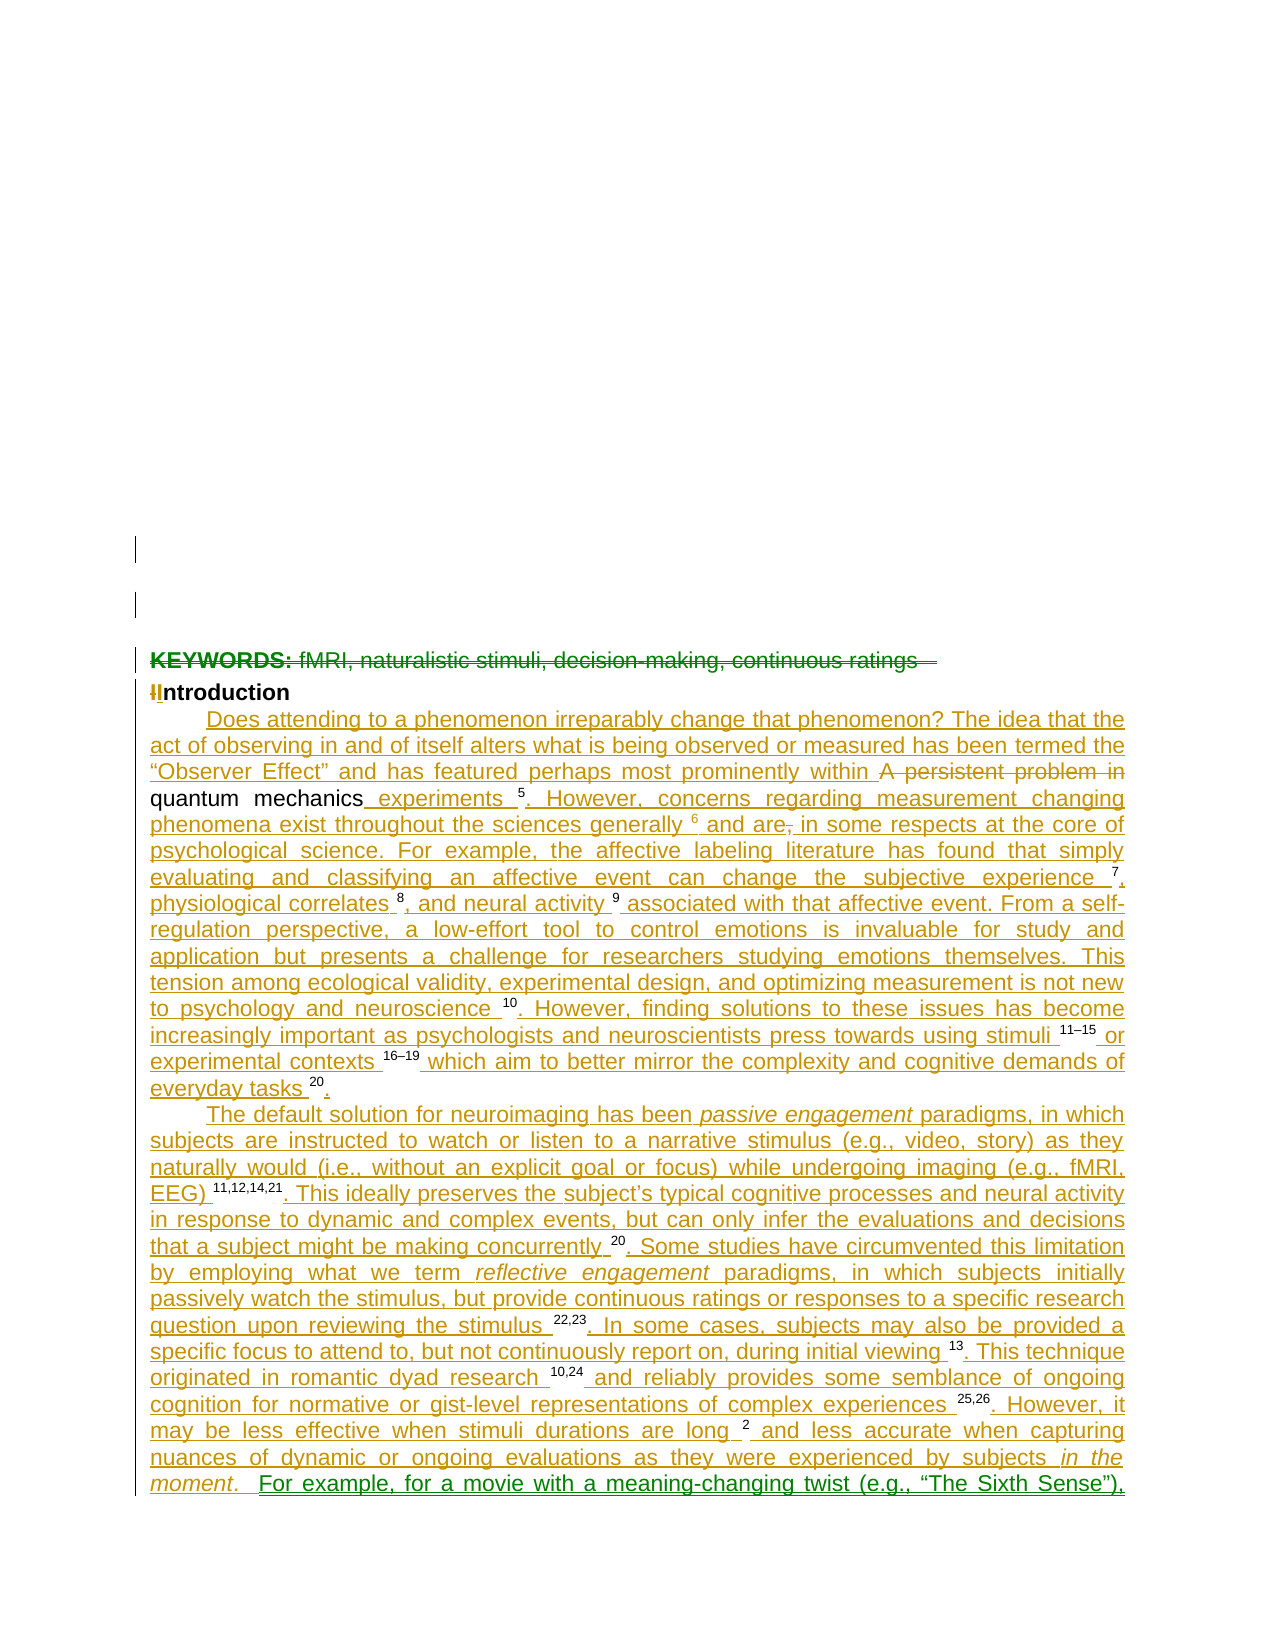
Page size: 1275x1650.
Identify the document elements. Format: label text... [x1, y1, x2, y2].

text 11,12,14,212022,231310,2425,26227 [150, 1177, 1125, 1229]
text quantum mechanics57891011–1516–1920 [150, 940, 1125, 965]
subtitle ntroduction [150, 679, 1125, 706]
text 11,12,14,212022,231310,2425,26227 [150, 1230, 1125, 1282]
text quantum mechanics57891011–1516–1920 [150, 756, 1125, 939]
text 11,12,14,212022,231310,2425,26227 [150, 1101, 1125, 1176]
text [150, 1309, 1125, 1493]
text quantum mechanics57891011–1516–1920 [150, 967, 1125, 1101]
text quantum mechanics57891011–1516–1920 [150, 706, 1125, 755]
text 11,12,14,212022,231310,2425,26227 [150, 1283, 1125, 1308]
